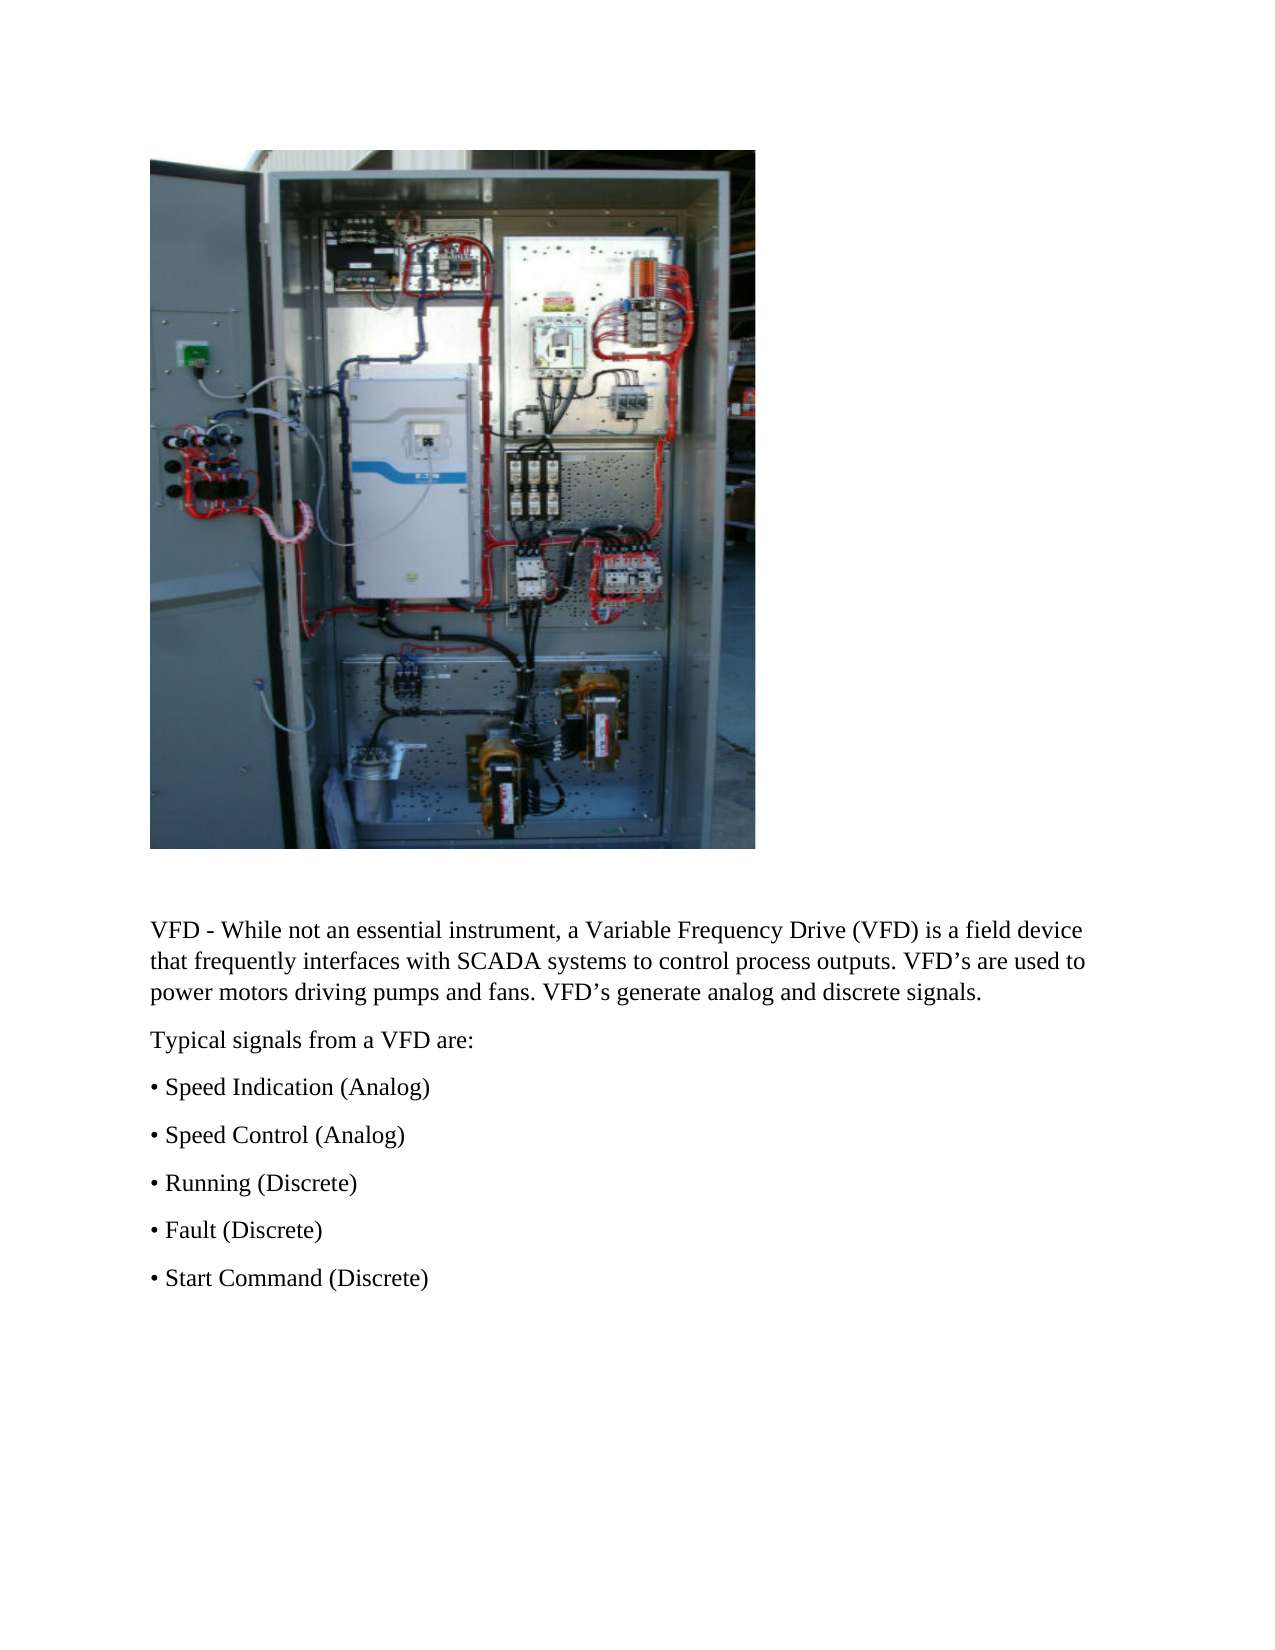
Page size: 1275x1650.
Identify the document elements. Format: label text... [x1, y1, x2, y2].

text • Start Command (Discrete) [150, 1263, 1125, 1292]
text • Speed Control (Analog) [150, 1120, 1125, 1149]
picture [150, 150, 756, 849]
text VFD - While not an essential instrument, a Variable Frequency Drive (VFD) is a field device that frequently interfaces with SCADA systems to control process outputs. VFD’s are used to power motors driving pumps and fans. VFD’s generate analog and discrete signals. [150, 915, 1125, 1006]
text • Fault (Discrete) [150, 1216, 1125, 1244]
text • Running (Discrete) [150, 1168, 1125, 1197]
text • Speed Indication (Analog) [150, 1072, 1125, 1101]
text Typical signals from a VFD are: [150, 1025, 1125, 1053]
